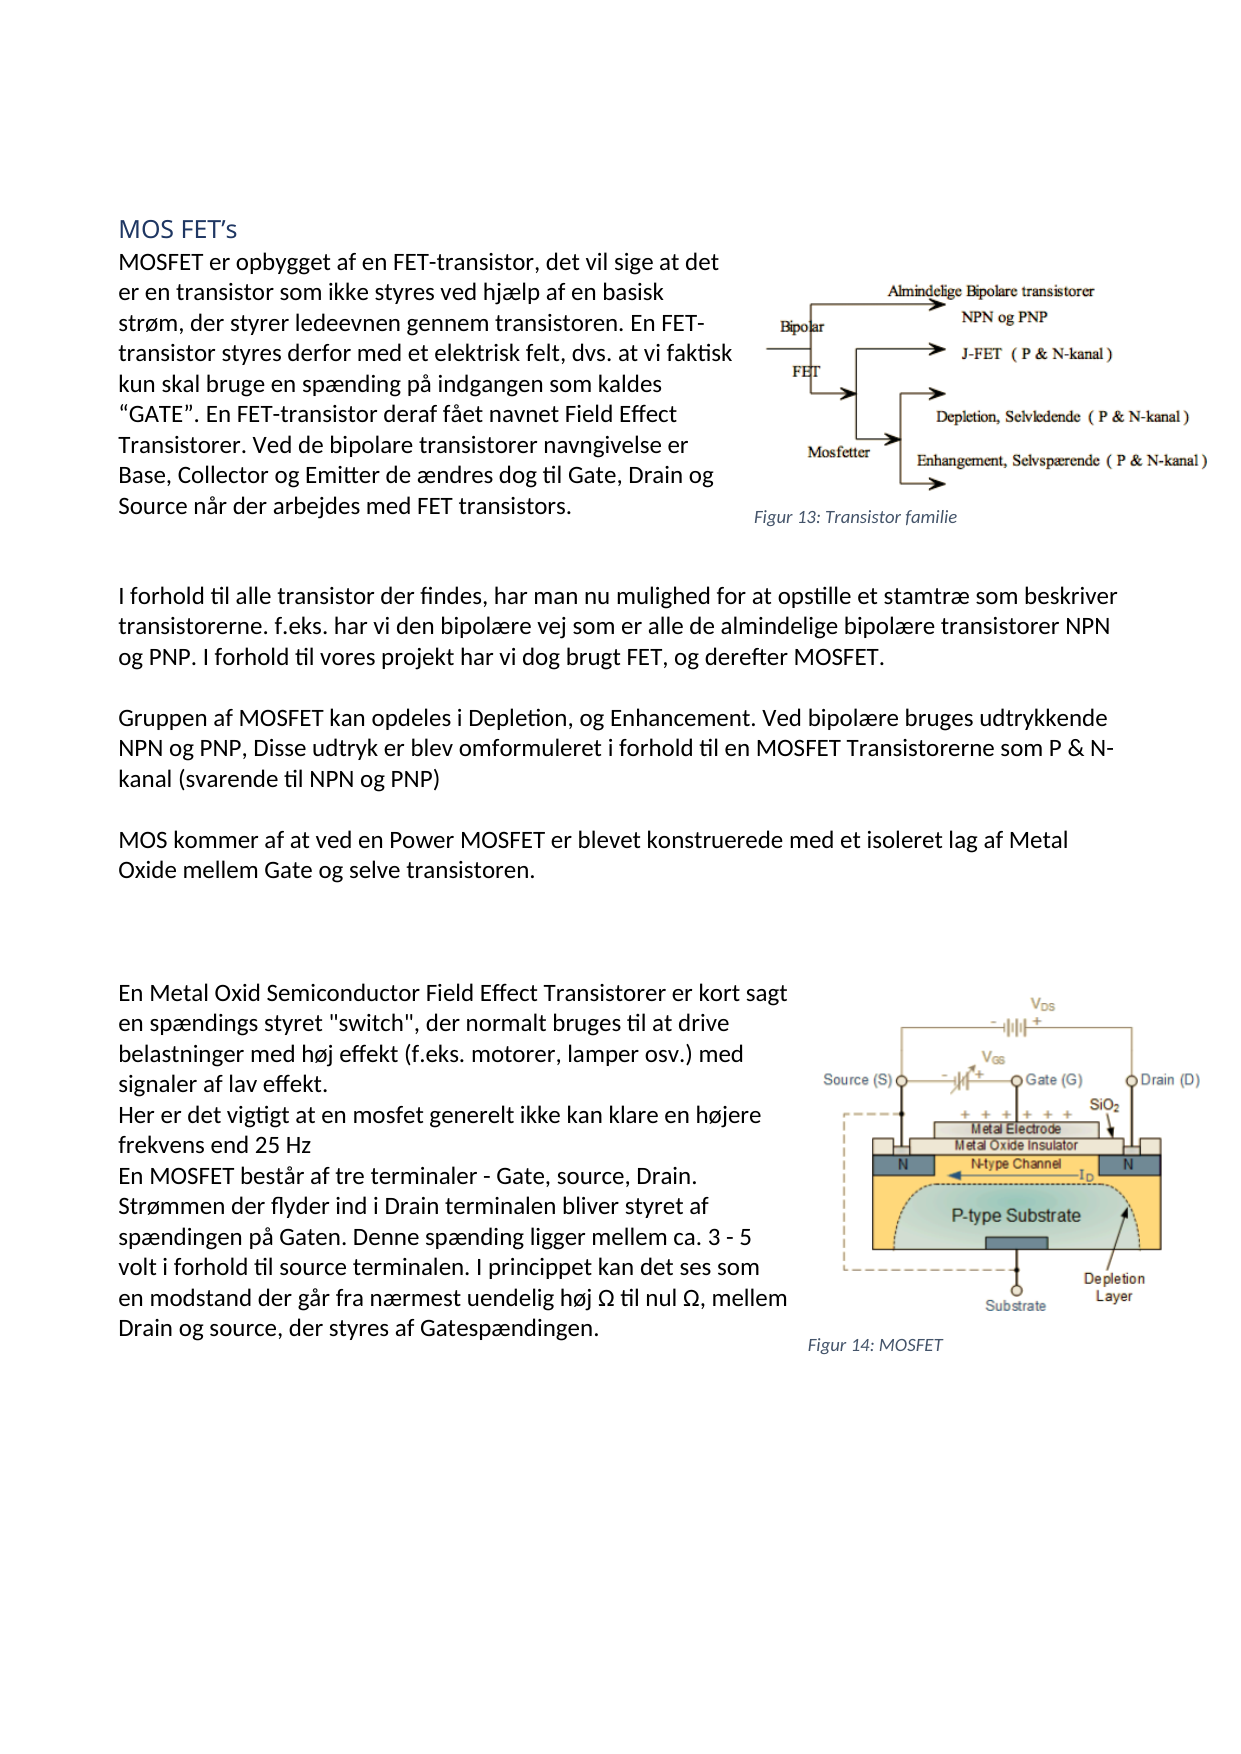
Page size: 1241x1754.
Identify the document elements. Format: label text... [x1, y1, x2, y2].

subtitle MOS FET’s [118, 212, 1122, 246]
picture [753, 257, 1219, 505]
text En Metal Oxid Semiconductor Field Effect Transistorer er kort sagt en spændings styret "switch", der normalt bruges til at drive belastninger med høj effekt (f.eks. motorer, lamper osv.) med signaler af lav effekt. [118, 977, 807, 1099]
text Gruppen af MOSFET kan opdeles i Depletion, og Enhancement. Ved bipolære bruges udtrykkende NPN og PNP, Disse udtryk er blev omformuleret i forhold til en MOSFET Transistorerne som P & N-kanal (svarende til NPN og PNP) [118, 702, 1122, 793]
text MOSFET er opbygget af en FET-transistor, det vil sige at det er en transistor som ikke styres ved hjælp af en basisk strøm, der styrer ledeevnen gennem transistoren. En FET-transistor styres derfor med et elektrisk felt, dvs. at vi faktisk kun skal bruge en spænding på indgangen som kaldes “GATE”. En FET-transistor deraf fået navnet Field Effect Transistorer. Ved de bipolare transistorer navngivelse er Base, Collector og Emitter de ændres dog til Gate, Drain og Source når der arbejdes med FET transistors. [118, 246, 1122, 521]
picture [807, 976, 1217, 1325]
text Her er det vigtigt at en mosfet generelt ikke kan klare en højere frekvens end 25 Hz [118, 1099, 807, 1160]
text I forhold til alle transistor der findes, har man nu mulighed for at opstille et stamtræ som beskriver transistorerne. f.eks. har vi den bipolære vej som er alle de almindelige bipolære transistorer NPN og PNP. I forhold til vores projekt har vi dog brugt FET, og derefter MOSFET. [118, 580, 1122, 671]
text En MOSFET består af tre terminaler - Gate, source, Drain. Strømmen der flyder ind i Drain terminalen bliver styret af spændingen på Gaten. Denne spænding ligger mellem ca. 3 - 5 volt i forhold til source terminalen. I princippet kan det ses som en modstand der går fra nærmest uendelig høj Ω til nul Ω, mellem Drain og source, der styres af Gatespændingen. [118, 1160, 1122, 1343]
text MOS kommer af at ved en Power MOSFET er blevet konstruerede med et isoleret lag af Metal Oxide mellem Gate og selve transistoren. [118, 824, 1122, 885]
